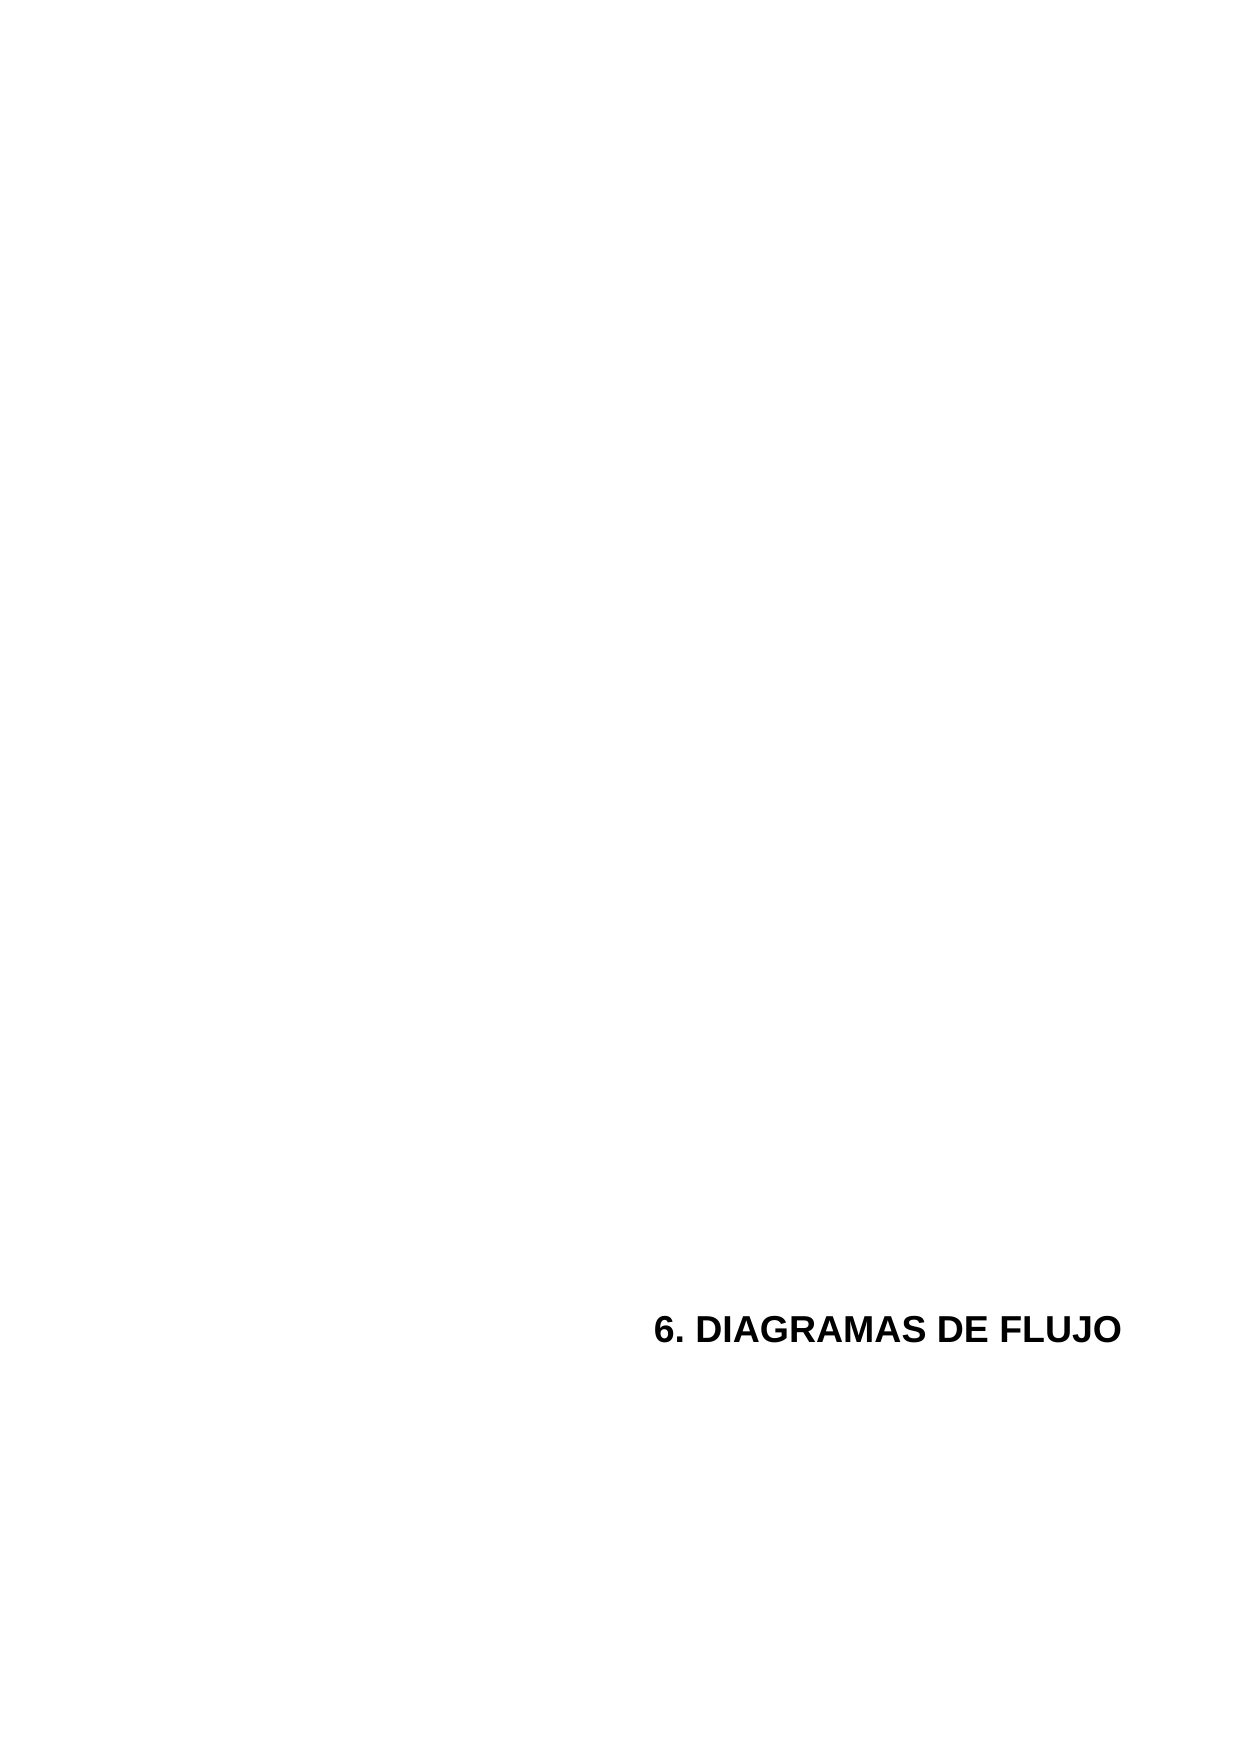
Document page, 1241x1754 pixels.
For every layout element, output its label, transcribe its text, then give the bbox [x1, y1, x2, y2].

text 6. DIAGRAMAS DE FLUJO [177, 1307, 1122, 1350]
